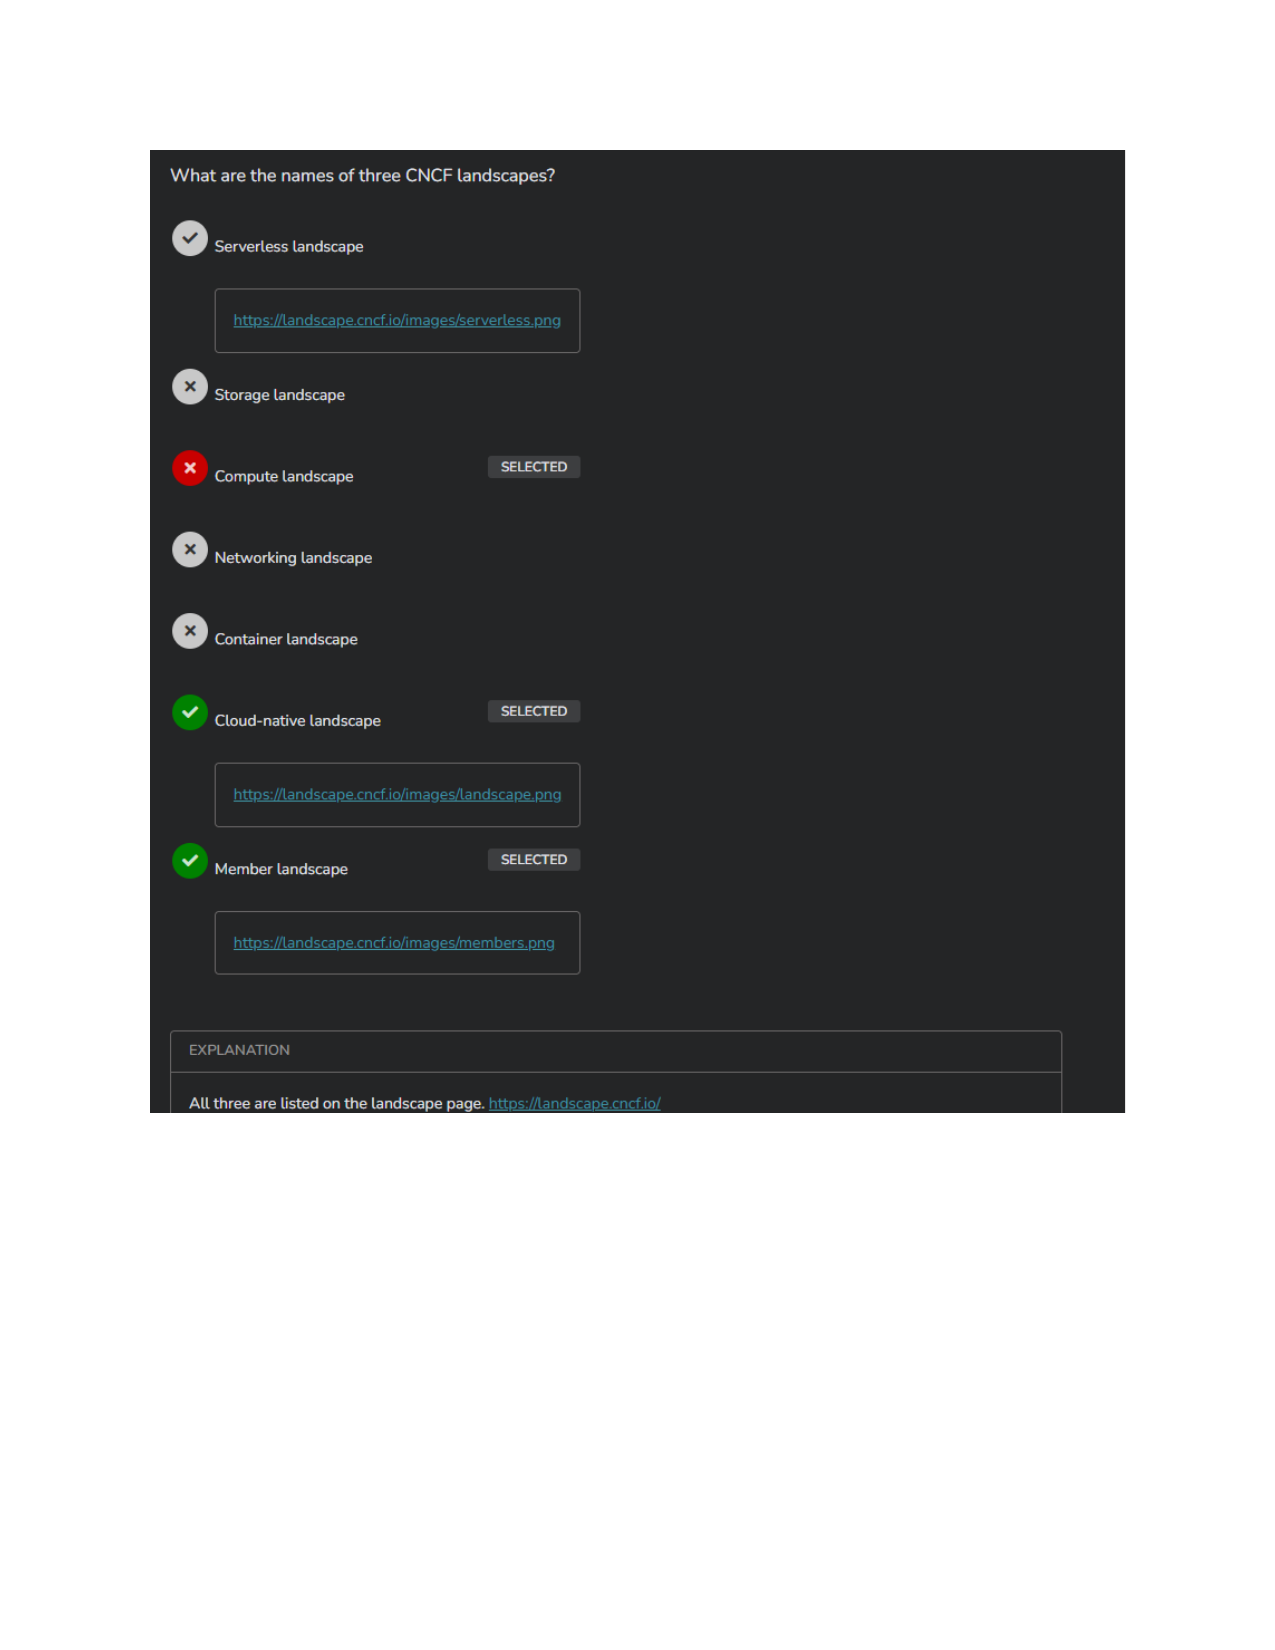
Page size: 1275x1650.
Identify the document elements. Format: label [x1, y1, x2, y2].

picture [150, 150, 1125, 1113]
